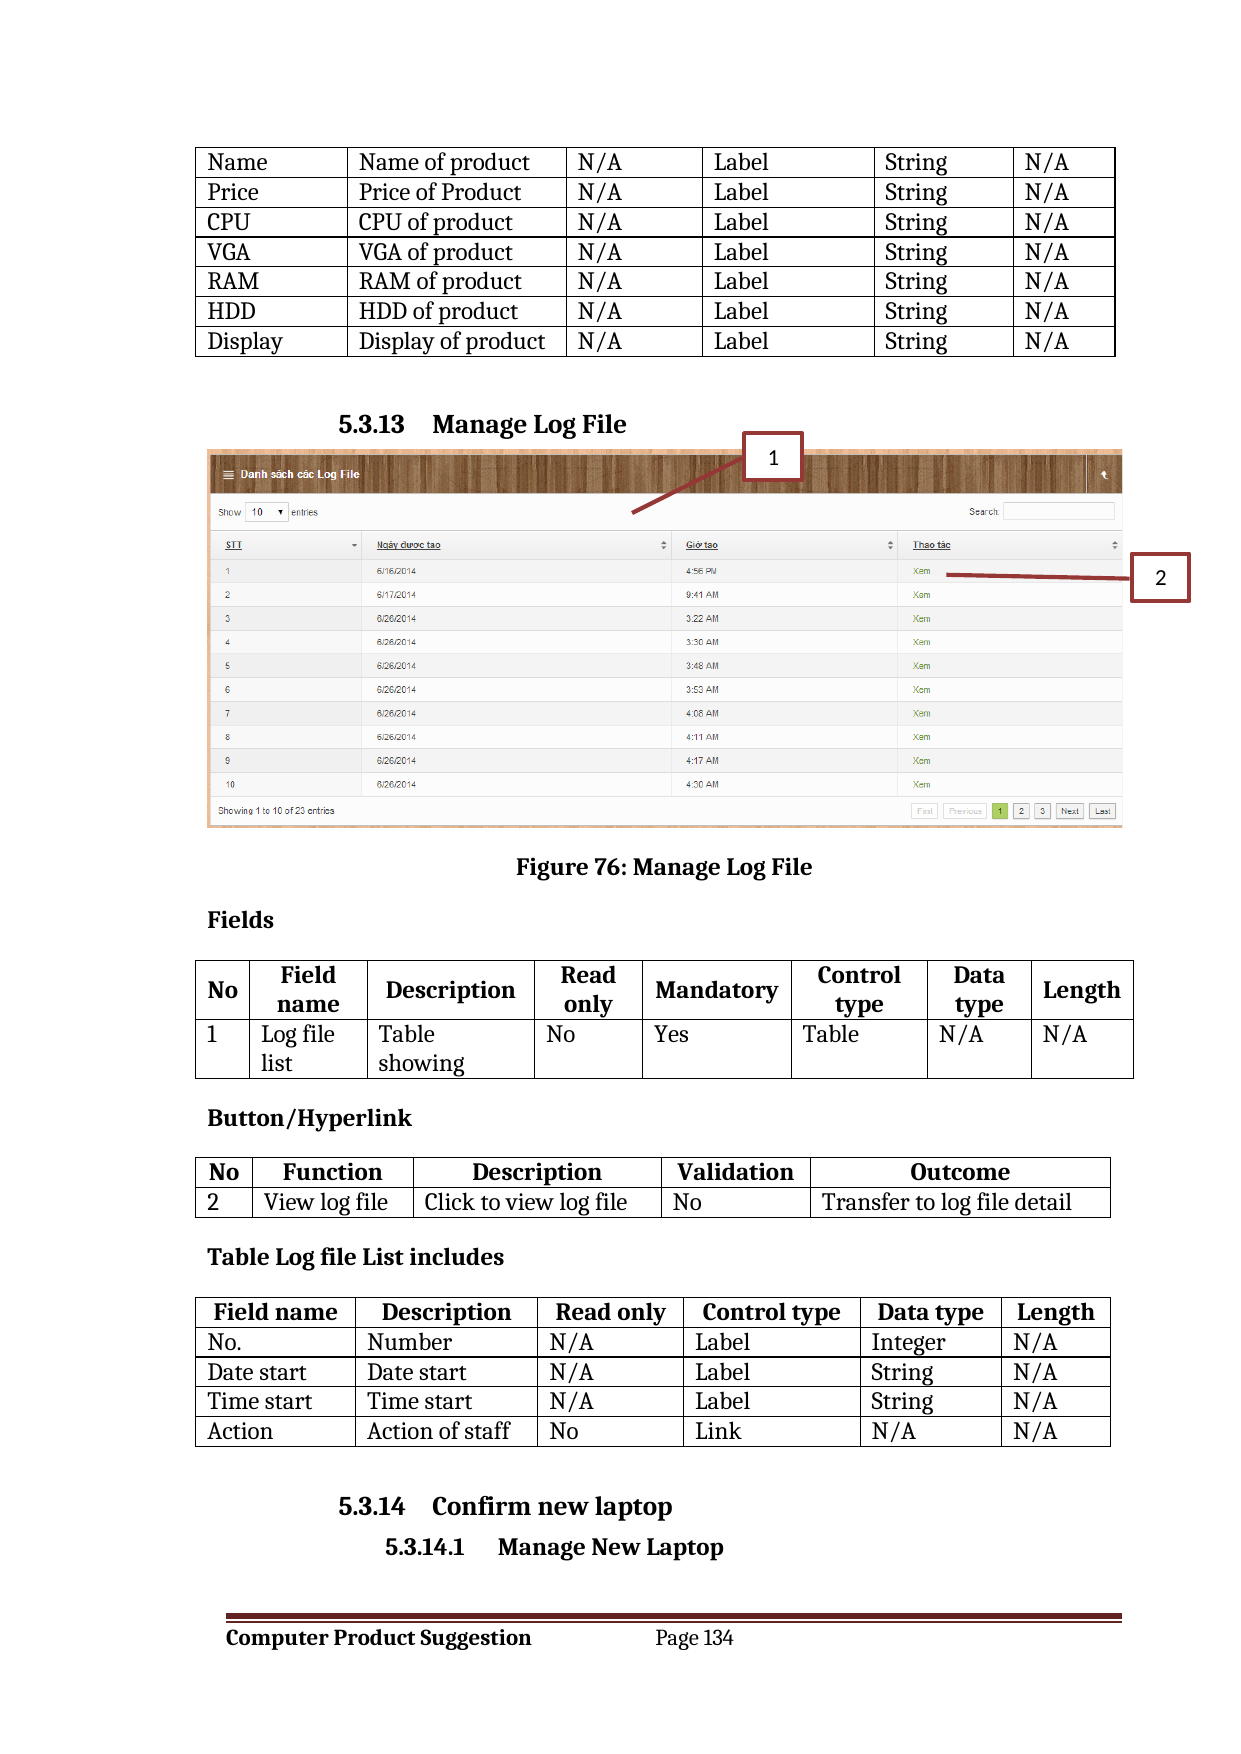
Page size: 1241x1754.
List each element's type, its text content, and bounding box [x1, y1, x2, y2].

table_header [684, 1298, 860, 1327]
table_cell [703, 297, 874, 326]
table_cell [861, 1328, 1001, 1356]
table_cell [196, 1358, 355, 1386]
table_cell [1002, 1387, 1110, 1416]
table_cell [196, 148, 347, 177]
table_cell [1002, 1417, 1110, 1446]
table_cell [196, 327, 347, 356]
text Button/Hyperlink [207, 1103, 1122, 1132]
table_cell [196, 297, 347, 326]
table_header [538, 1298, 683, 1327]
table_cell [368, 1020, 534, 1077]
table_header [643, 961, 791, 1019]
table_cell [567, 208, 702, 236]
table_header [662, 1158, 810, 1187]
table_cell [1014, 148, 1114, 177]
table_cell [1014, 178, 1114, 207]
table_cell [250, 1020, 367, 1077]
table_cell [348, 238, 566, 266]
text Fields [207, 906, 1122, 935]
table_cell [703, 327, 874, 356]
subtitle Manage New Laptop [385, 1533, 1122, 1562]
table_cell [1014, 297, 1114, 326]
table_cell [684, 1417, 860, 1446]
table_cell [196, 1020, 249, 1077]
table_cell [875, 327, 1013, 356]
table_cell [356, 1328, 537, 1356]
subtitle Manage Log File [338, 409, 1122, 441]
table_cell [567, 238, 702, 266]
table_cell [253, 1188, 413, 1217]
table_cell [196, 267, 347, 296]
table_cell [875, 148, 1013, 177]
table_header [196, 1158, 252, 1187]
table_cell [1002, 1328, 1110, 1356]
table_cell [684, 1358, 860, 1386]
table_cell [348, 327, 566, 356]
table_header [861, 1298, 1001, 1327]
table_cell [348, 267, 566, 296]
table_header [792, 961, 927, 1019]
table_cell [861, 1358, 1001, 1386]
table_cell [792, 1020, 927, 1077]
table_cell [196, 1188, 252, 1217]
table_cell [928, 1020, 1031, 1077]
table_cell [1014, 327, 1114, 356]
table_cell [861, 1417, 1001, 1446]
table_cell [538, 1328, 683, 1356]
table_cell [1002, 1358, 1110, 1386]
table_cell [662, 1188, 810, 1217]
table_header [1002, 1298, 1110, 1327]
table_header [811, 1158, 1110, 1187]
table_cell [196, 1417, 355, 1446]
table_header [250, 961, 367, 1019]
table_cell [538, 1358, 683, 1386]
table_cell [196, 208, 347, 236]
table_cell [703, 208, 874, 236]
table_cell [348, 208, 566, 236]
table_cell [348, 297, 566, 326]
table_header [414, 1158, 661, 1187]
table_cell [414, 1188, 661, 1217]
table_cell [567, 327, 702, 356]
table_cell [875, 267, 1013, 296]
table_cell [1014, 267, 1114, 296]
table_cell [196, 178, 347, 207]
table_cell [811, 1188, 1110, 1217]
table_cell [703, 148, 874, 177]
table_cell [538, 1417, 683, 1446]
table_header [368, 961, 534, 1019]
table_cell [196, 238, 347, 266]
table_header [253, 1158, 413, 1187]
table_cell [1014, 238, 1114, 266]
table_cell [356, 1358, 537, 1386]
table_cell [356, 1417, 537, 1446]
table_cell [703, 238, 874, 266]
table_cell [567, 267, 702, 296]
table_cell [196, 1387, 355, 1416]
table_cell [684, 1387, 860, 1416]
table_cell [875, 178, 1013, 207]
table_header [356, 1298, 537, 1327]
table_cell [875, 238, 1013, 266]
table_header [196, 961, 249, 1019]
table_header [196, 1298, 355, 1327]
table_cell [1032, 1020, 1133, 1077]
subtitle Confirm new laptop [338, 1491, 1122, 1523]
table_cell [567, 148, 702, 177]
picture [207, 449, 1123, 828]
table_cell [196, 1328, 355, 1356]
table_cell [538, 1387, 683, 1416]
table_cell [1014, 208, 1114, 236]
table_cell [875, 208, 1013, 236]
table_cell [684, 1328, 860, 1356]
text Table Log file List includes [207, 1243, 1122, 1272]
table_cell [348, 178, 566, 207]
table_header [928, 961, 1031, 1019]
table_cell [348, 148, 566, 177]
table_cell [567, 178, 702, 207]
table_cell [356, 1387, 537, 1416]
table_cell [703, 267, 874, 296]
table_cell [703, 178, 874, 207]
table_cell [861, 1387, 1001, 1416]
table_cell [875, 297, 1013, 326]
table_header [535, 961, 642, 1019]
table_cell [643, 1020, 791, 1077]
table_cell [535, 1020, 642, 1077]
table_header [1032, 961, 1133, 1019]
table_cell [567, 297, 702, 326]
